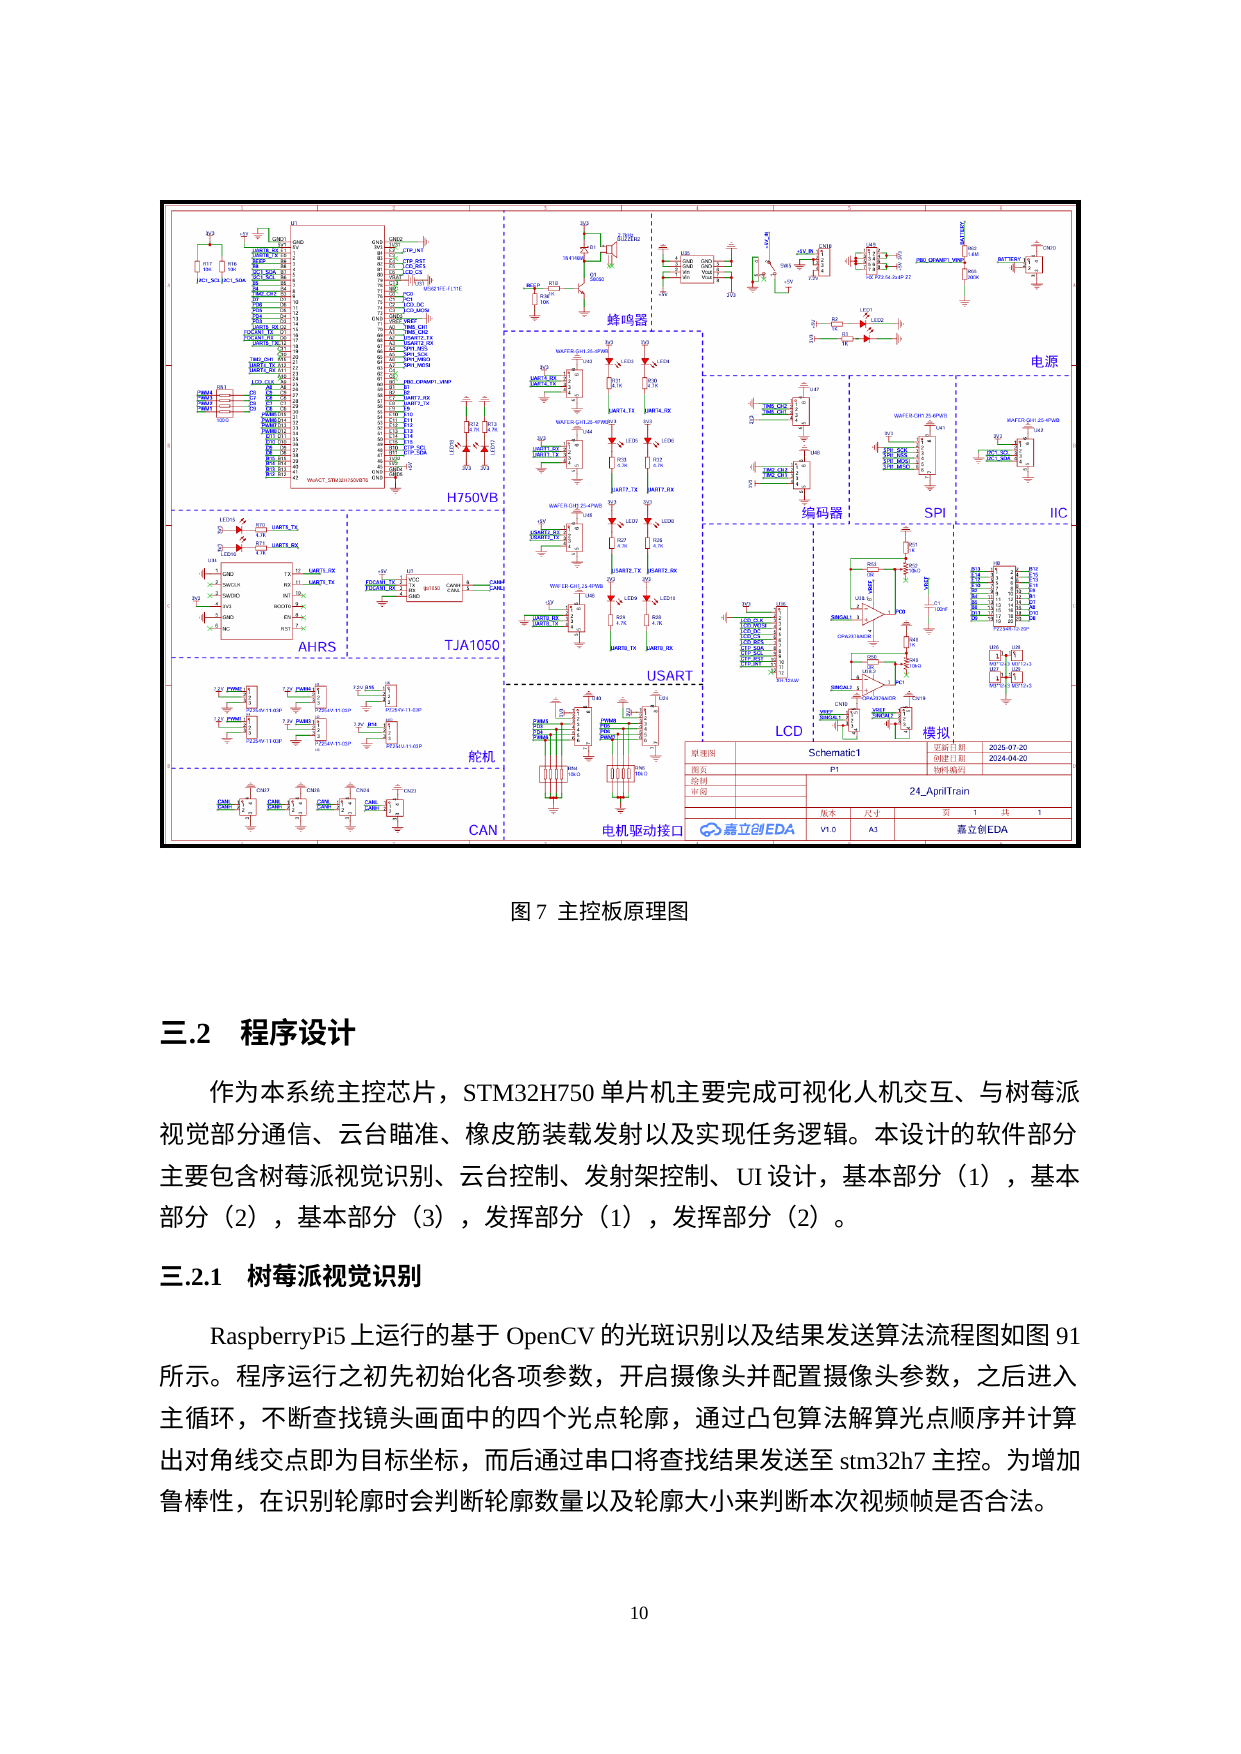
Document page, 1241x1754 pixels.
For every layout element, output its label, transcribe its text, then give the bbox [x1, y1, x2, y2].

text 图7 主控板原理图 [509, 894, 1081, 925]
subtitle 树莓派视觉识别 [159, 1252, 1081, 1294]
picture [164, 204, 1076, 844]
text 作为本系统主控芯片，STM32H750单片机主要完成可视化人机交互、与树莓派视觉部分通信、云台瞄准、橡皮筋装载发射以及实现任务逻辑。本设计的软件部分主要包含树莓派视觉识别、云台控制、发射架控制、UI设计，基本部分（1），基本部分（2），基本部分（3），发挥部分（1），发挥部分（2）。 [159, 1068, 1081, 1235]
subtitle 程序设计 [159, 1010, 1081, 1052]
text RaspberryPi5上运行的基于OpenCV的光斑识别以及结果发送算法流程图如图91所示。程序运行之初先初始化各项参数，开启摄像头并配置摄像头参数，之后进入主循环，不断查找镜头画面中的四个光点轮廓，通过凸包算法解算光点顺序并计算出对角线交点即为目标坐标，而后通过串口将查找结果发送至stm32h7主控。为增加鲁棒性，在识别轮廓时会判断轮廓数量以及轮廓大小来判断本次视频帧是否合法。 [159, 1311, 1081, 1519]
